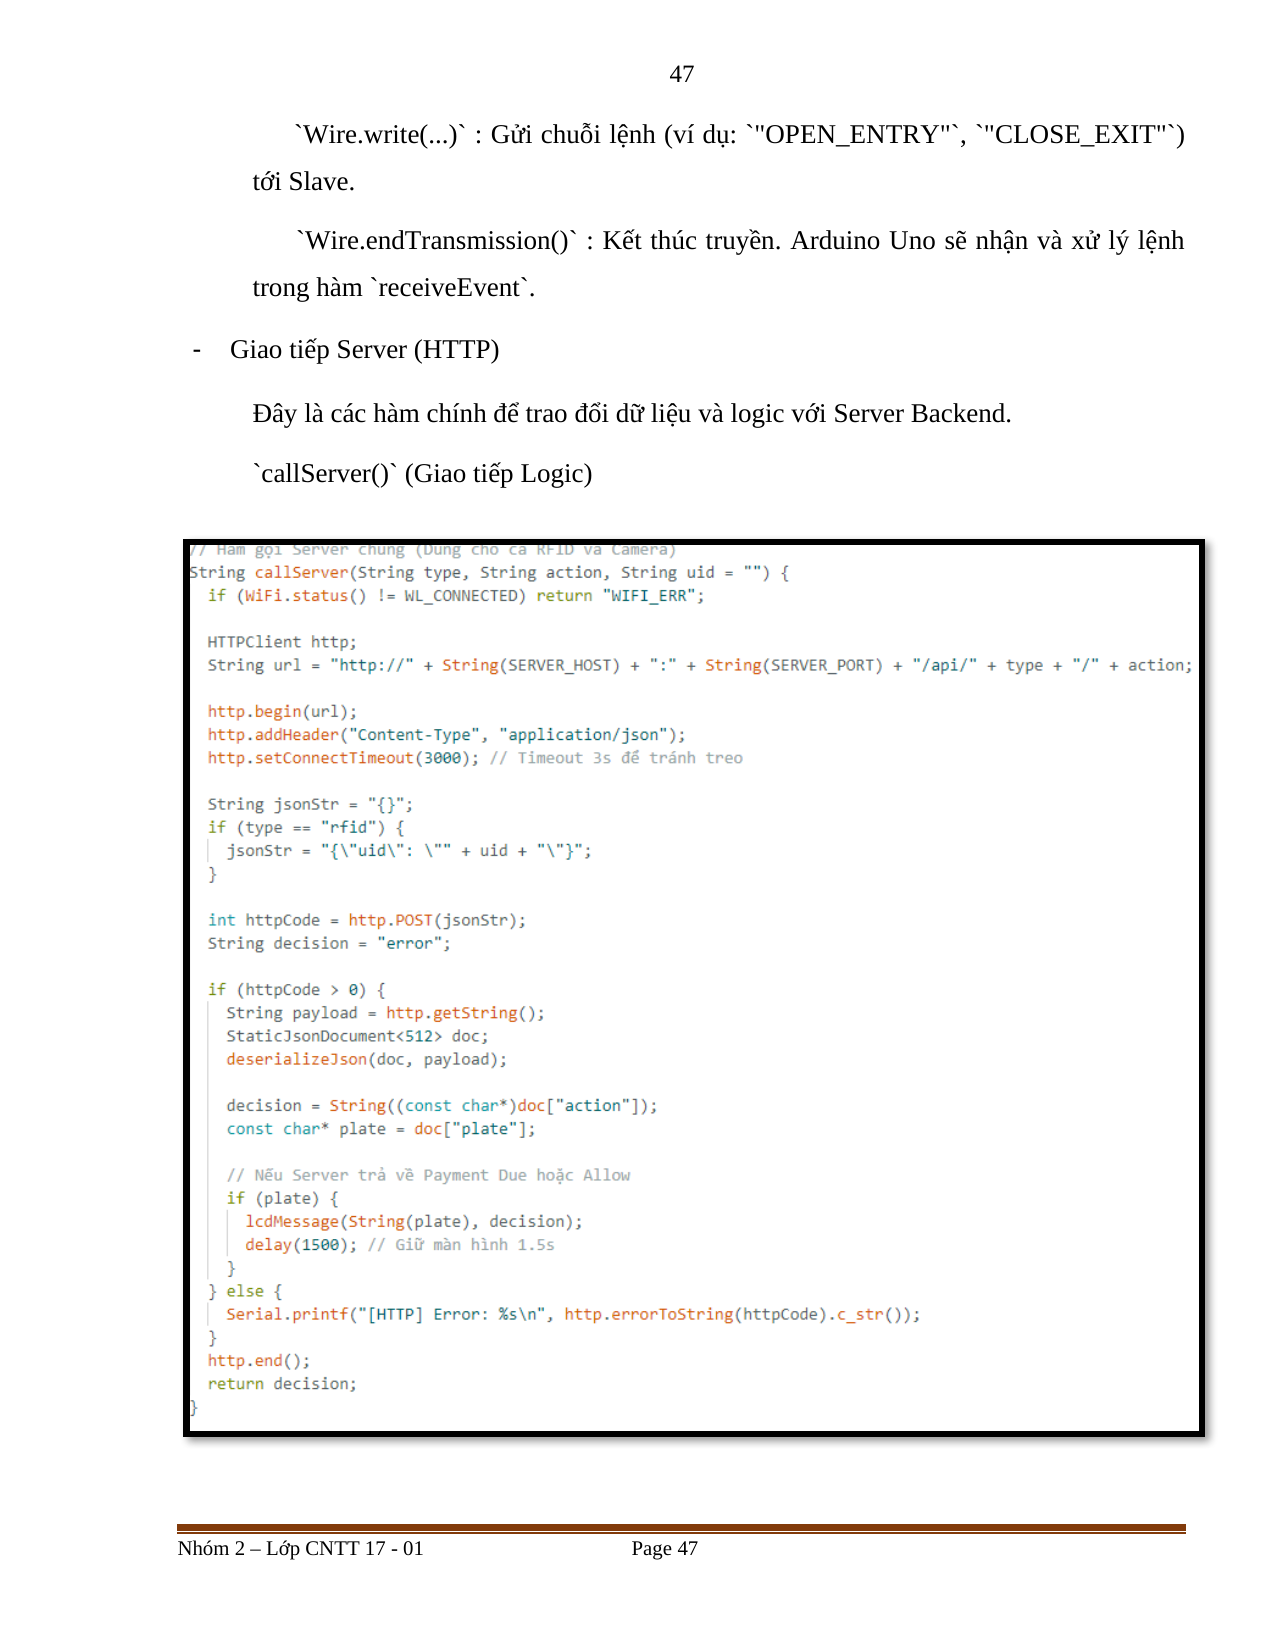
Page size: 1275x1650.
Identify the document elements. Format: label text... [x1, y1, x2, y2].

picture [190, 545, 1199, 1431]
text `callServer()` (Giao tiếp Logic) [252, 457, 1186, 488]
text `Wire.write(...)` : Gửi chuỗi lệnh (ví dụ: `"OPEN_ENTRY"`, `"CLOSE_EXIT"`) tới Slave. [252, 118, 1186, 196]
text Đây là các hàm chính để trao đổi dữ liệu và logic với Server Backend. [252, 398, 1186, 429]
text `Wire.endTransmission()` : Kết thúc truyền. Arduino Uno sẽ nhận và xử lý lệnh trong hàm `receiveEvent`. [252, 224, 1186, 302]
list Giao tiếp Server (HTTP) [192, 330, 1186, 367]
